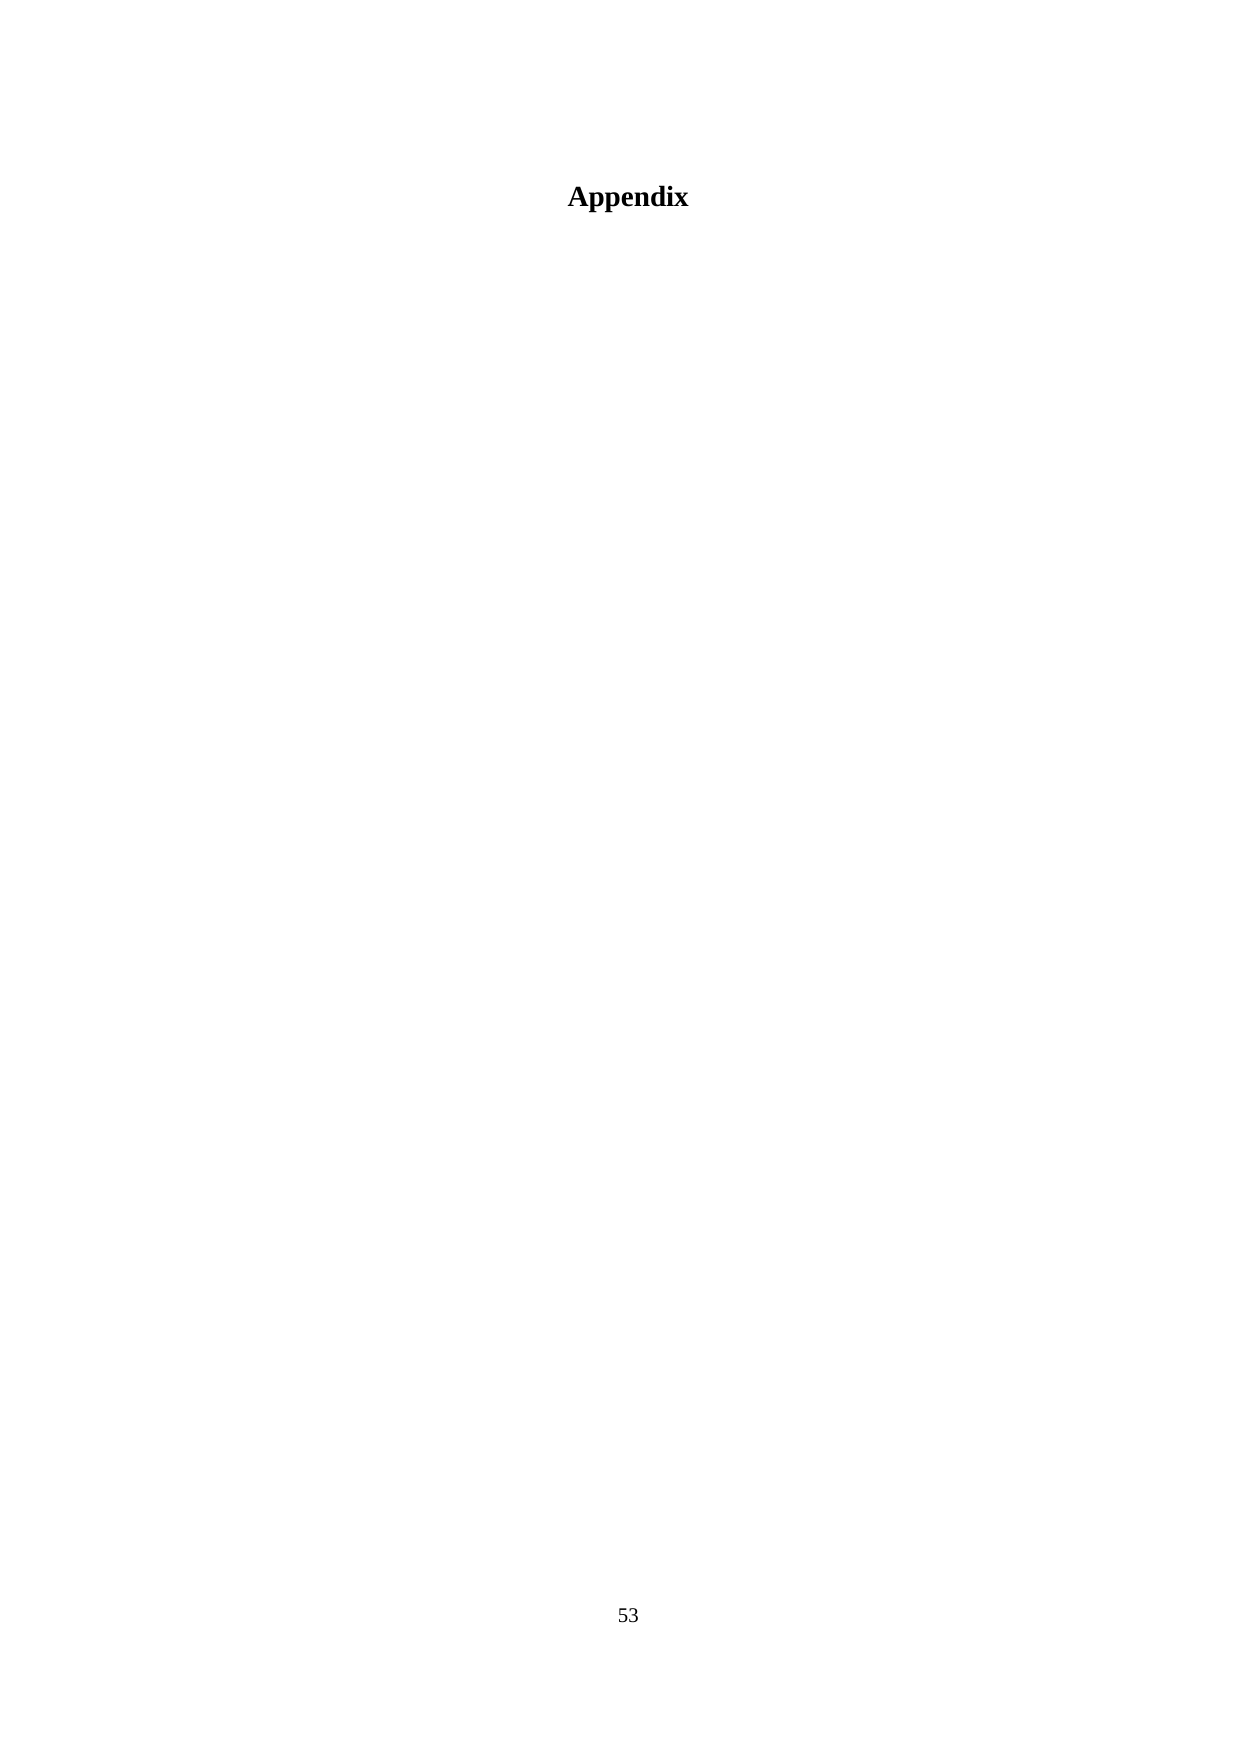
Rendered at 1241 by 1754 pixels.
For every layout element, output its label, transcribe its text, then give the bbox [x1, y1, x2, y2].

subtitle Appendix [131, 179, 1125, 212]
